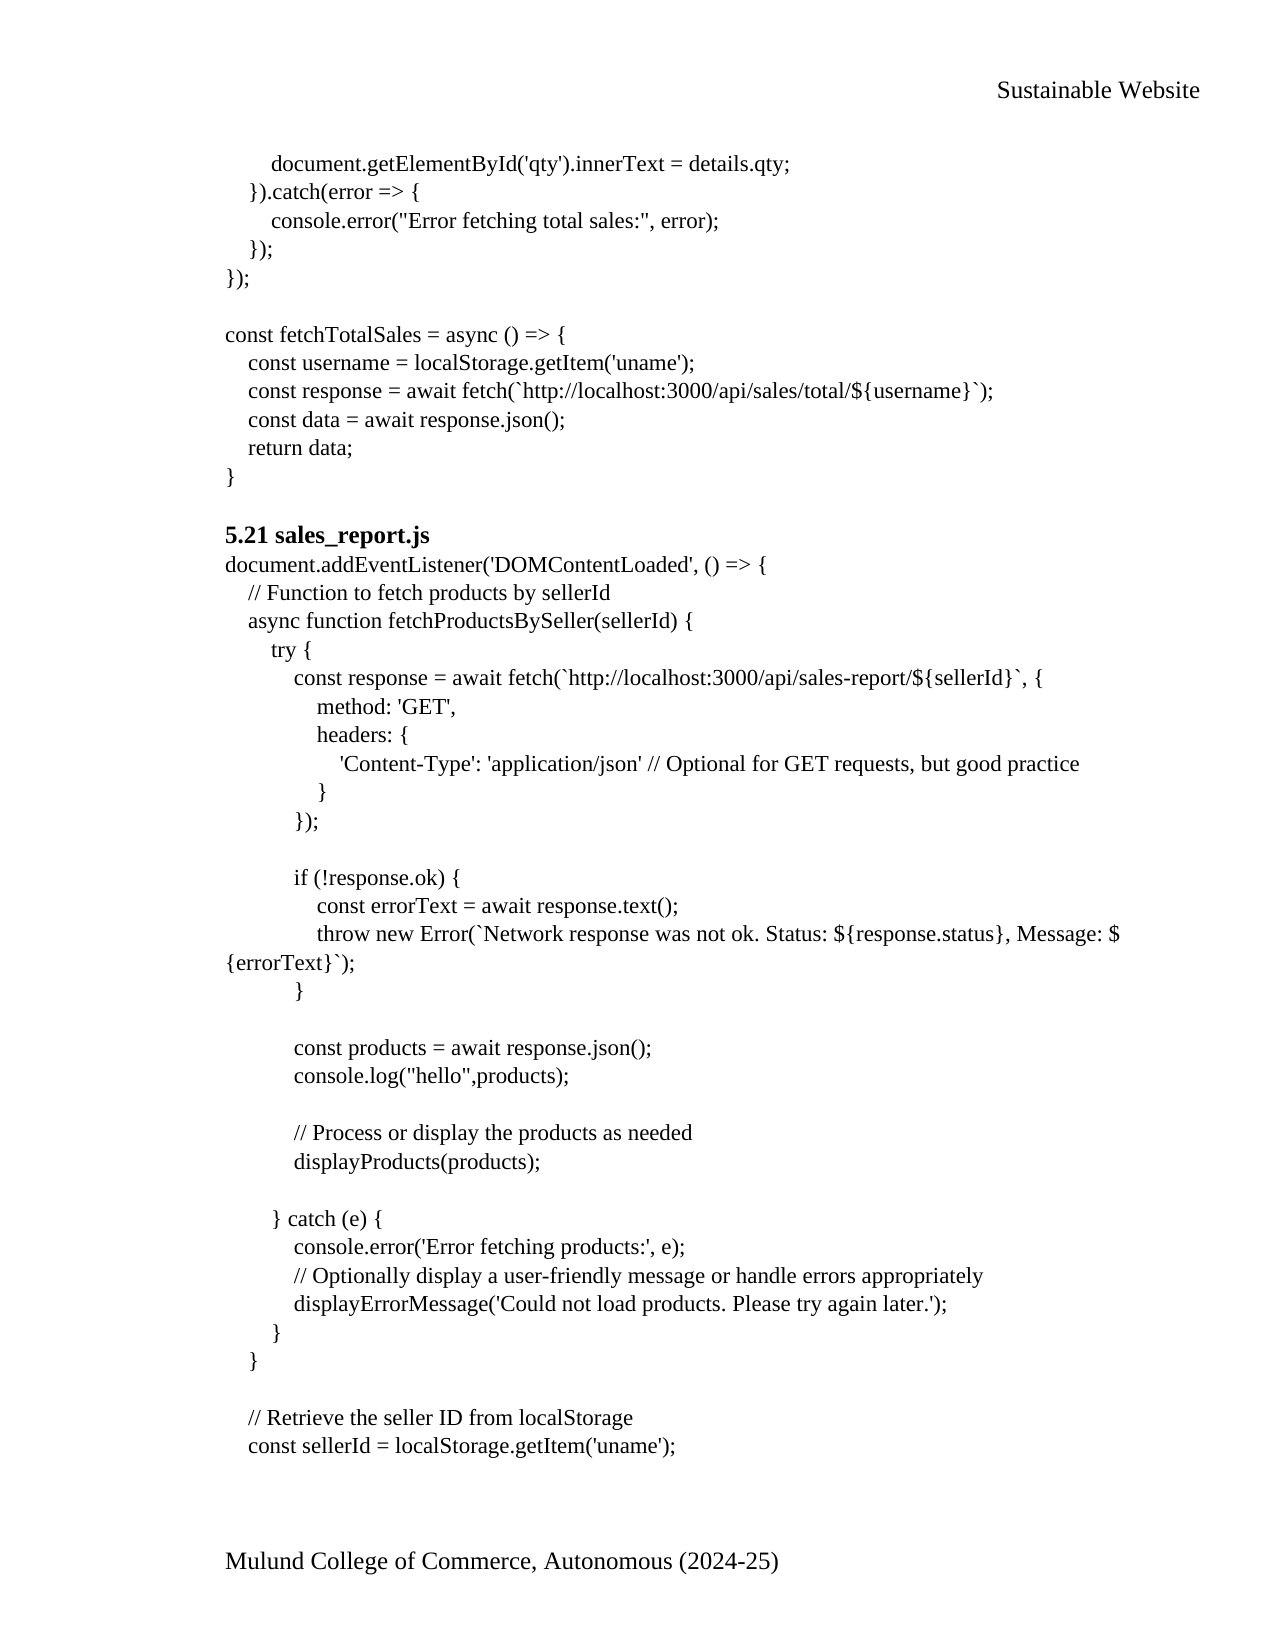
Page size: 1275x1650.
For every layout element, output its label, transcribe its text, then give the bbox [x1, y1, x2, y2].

text const response = await fetch(`http://localhost:3000/api/sales-report/${sellerId}`, { [225, 664, 1125, 691]
text async function fetchProductsBySeller(sellerId) { [225, 608, 1125, 634]
text } [225, 977, 1125, 1004]
text // Process or display the products as needed [225, 1119, 1125, 1146]
text 'Content-Type': 'application/json' // Optional for GET requests, but good practice [225, 750, 1125, 776]
subtitle 5.21 sales_report.js [225, 520, 1125, 548]
text try { [225, 636, 1125, 662]
text const sellerId = localStorage.getItem('uname'); [225, 1432, 1125, 1459]
text const errorText = await response.text(); [225, 892, 1125, 918]
text document.getElementById('qty').innerText = details.qty; [225, 150, 1125, 176]
text } [225, 463, 1125, 489]
text console.error("Error fetching total sales:", error); [225, 207, 1125, 233]
text document.addEventListener('DOMContentLoaded', () => { [225, 551, 1125, 577]
text } catch (e) { [225, 1205, 1125, 1231]
text method: 'GET', [225, 693, 1125, 719]
text displayProducts(products); [225, 1148, 1125, 1174]
text }); [225, 235, 1125, 262]
text throw new Error(`Network response was not ok. Status: ${response.status}, Message: ${errorText}`); [225, 920, 1125, 975]
text } [225, 1347, 1125, 1373]
text headers: { [225, 721, 1125, 748]
text const products = await response.json(); [225, 1034, 1125, 1061]
text const username = localStorage.getItem('uname'); [225, 349, 1125, 375]
text displayErrorMessage('Could not load products. Please try again later.'); [225, 1290, 1125, 1316]
text // Retrieve the seller ID from localStorage [225, 1404, 1125, 1430]
text const data = await response.json(); [225, 406, 1125, 432]
text } [225, 1318, 1125, 1345]
text // Optionally display a user-friendly message or handle errors appropriately [225, 1262, 1125, 1288]
text } [225, 778, 1125, 804]
text if (!response.ok) { [225, 863, 1125, 890]
text // Function to fetch products by sellerId [225, 579, 1125, 606]
text }); [225, 807, 1125, 833]
text console.log("hello",products); [225, 1063, 1125, 1089]
text return data; [225, 434, 1125, 461]
text }); [225, 264, 1125, 290]
text }).catch(error => { [225, 178, 1125, 205]
text const response = await fetch(`http://localhost:3000/api/sales/total/${username}`); [225, 377, 1125, 404]
text const fetchTotalSales = async () => { [225, 321, 1125, 347]
text console.error('Error fetching products:', e); [225, 1233, 1125, 1259]
